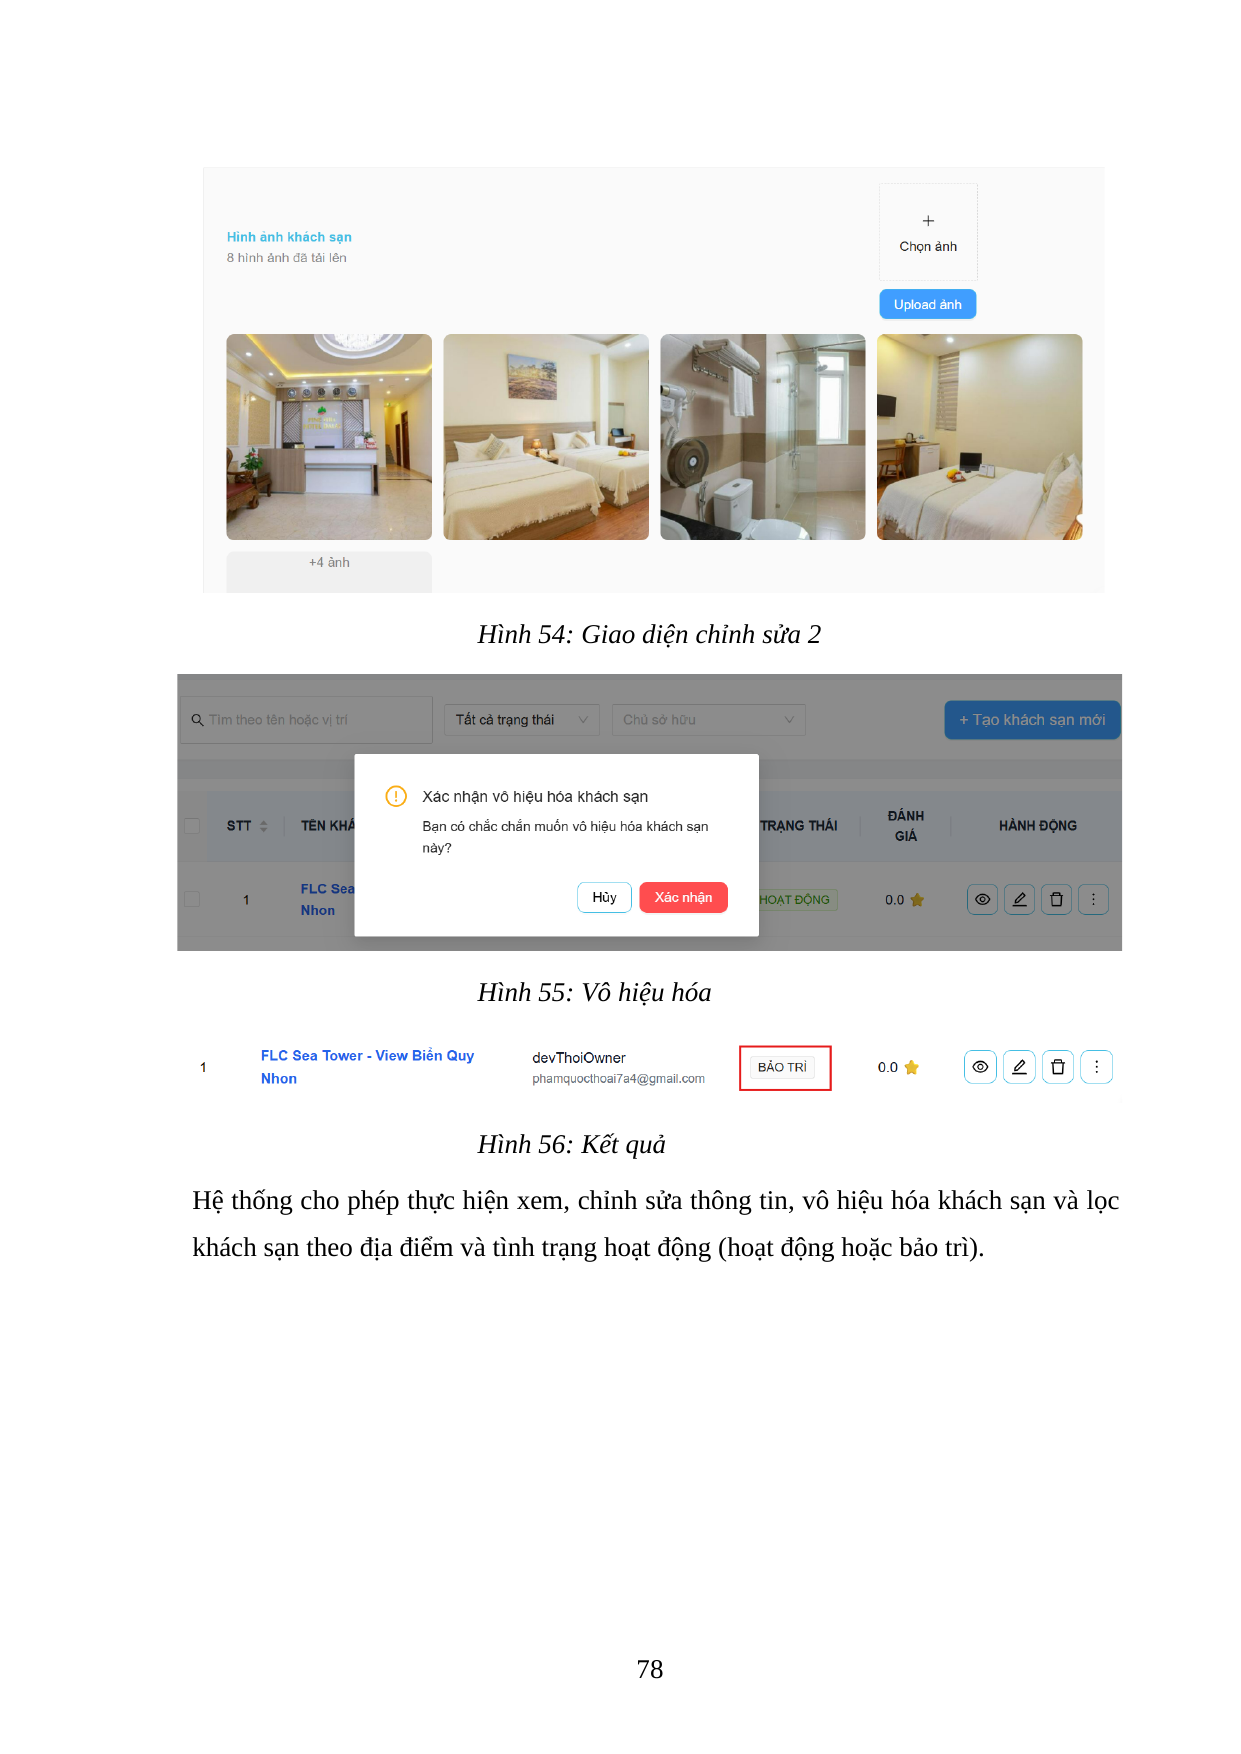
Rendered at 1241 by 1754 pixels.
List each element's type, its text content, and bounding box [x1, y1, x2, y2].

title Vô hiệu hóa [477, 976, 1122, 1007]
title Giao diện chỉnh sửa 2 [477, 618, 1122, 649]
title Kết quả [477, 1128, 1122, 1159]
text Hệ thống cho phép thực hiện xem, chỉnh sửa thông tin, vô hiệu hóa khách sạn và lọc khách sạn theo địa điểm và tình trạng hoạt động (hoạt động hoặc bảo trì). [192, 1184, 1122, 1262]
picture [177, 674, 1123, 951]
picture [194, 147, 1105, 593]
picture [177, 1032, 1123, 1103]
